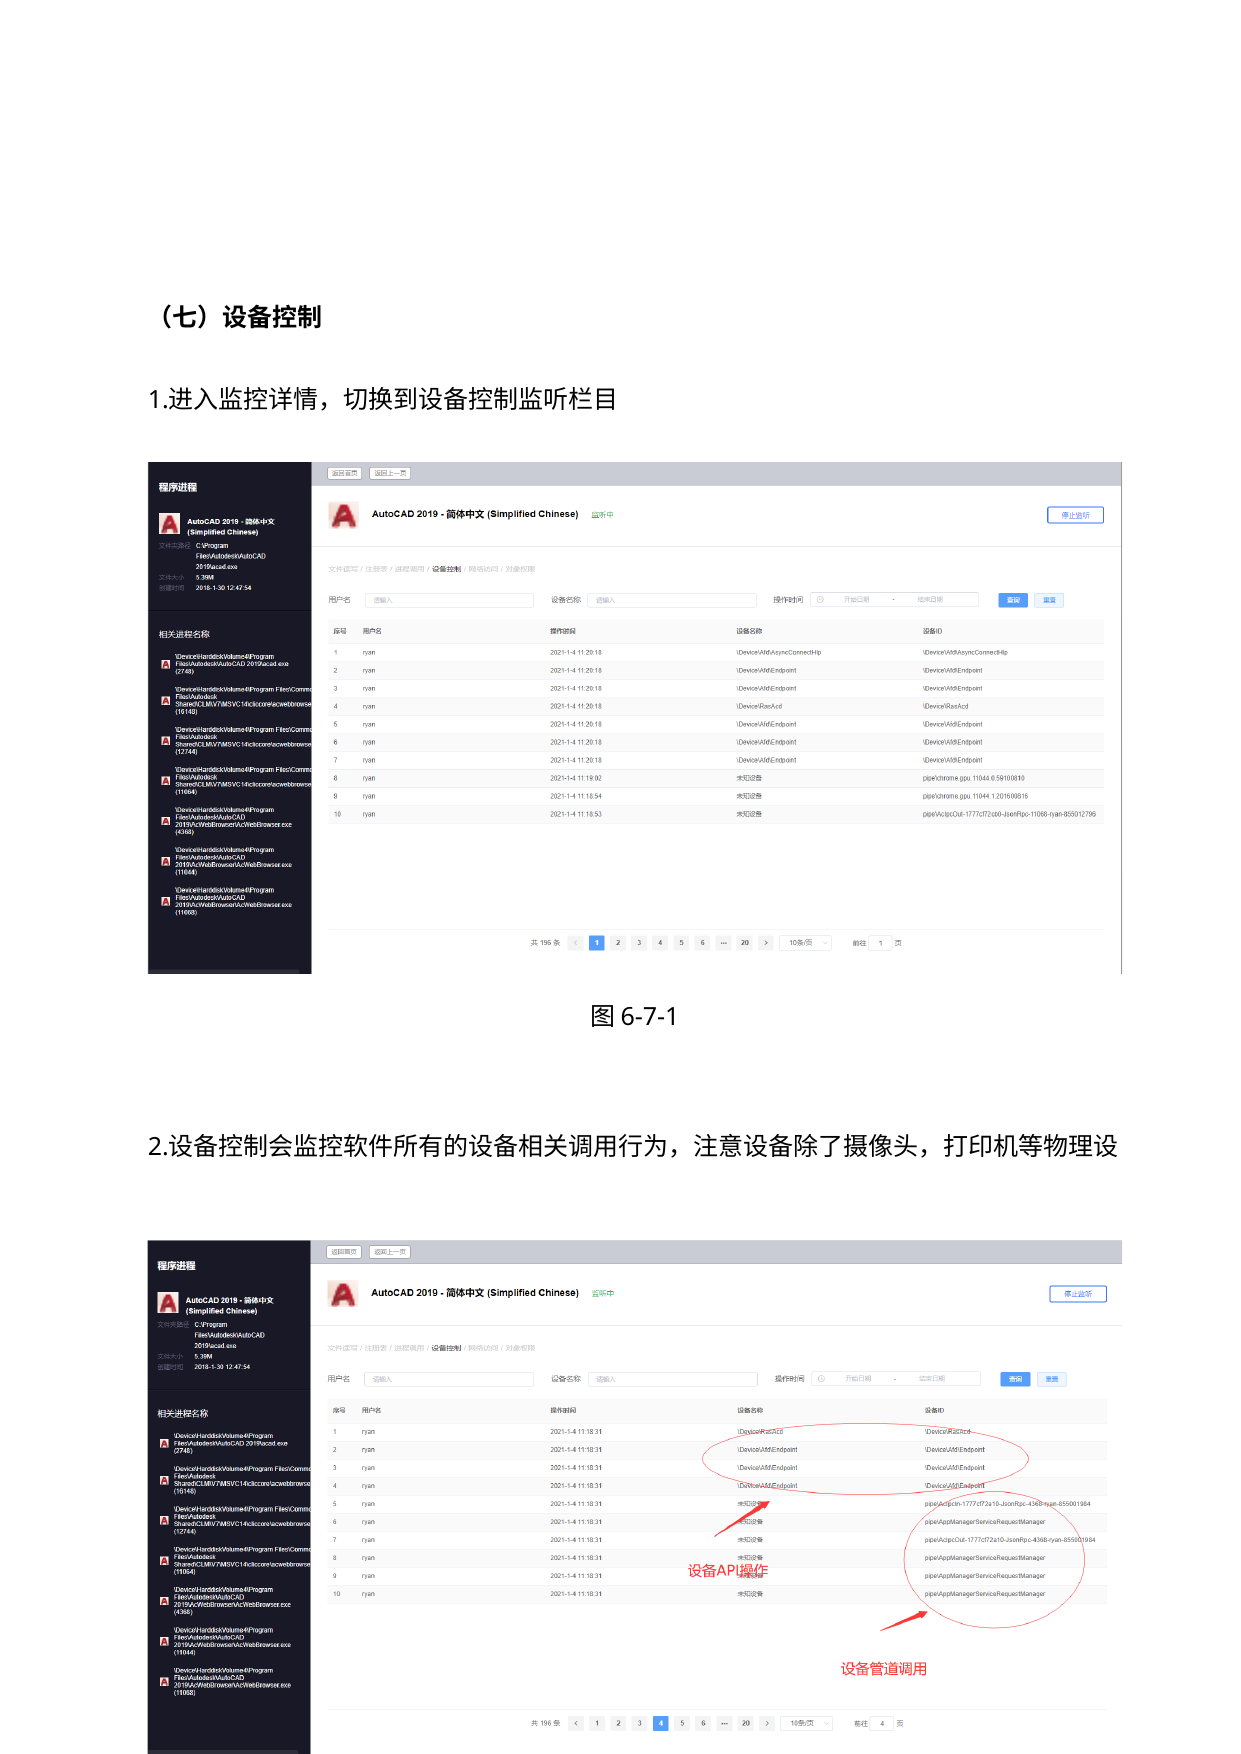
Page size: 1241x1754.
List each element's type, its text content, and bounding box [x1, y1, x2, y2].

text 2.设备控制会监控软件所有的设备相关调用行为，注意设备除了摄像头，打印机等物理设备外，还监控记录了软件的虚拟设备行为，包括设备搜索、设备相关API调用、设备管道调用等。 [148, 1112, 1122, 1177]
text 1.进入监控详情，切换到设备控制监听栏目 [148, 365, 1122, 430]
subtitle （七）设备控制 [148, 283, 1122, 348]
text 图6-7-1 [148, 982, 1122, 1047]
picture [147, 462, 1123, 974]
picture [147, 1239, 1123, 1754]
